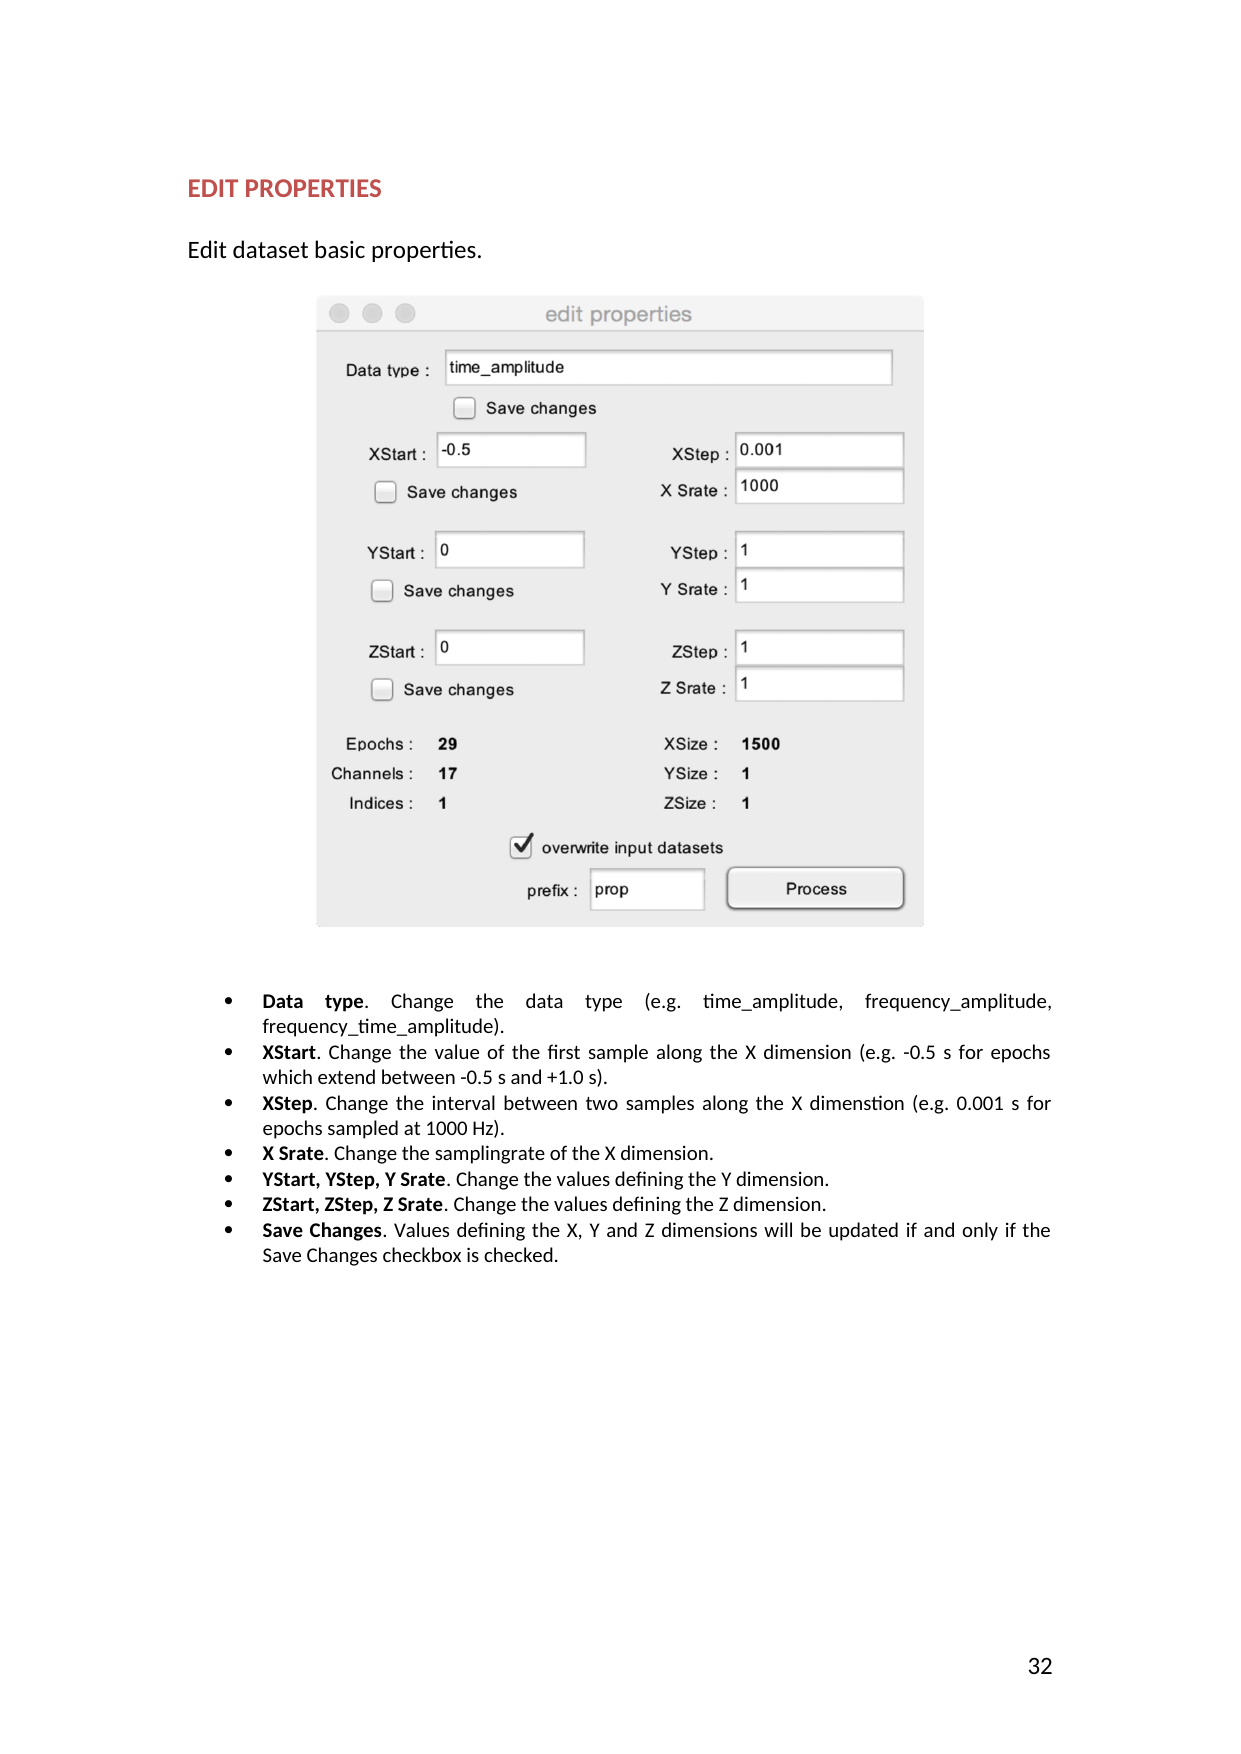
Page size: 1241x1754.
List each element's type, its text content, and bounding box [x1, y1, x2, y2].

picture [316, 295, 924, 927]
text Edit dataset basic properties. [187, 234, 1053, 265]
subtitle EDIT PROPERTIES [187, 171, 1053, 204]
list XStep. Change the interval between two samples along the X dimenstion (e.g. 0.001 s for epochs sampled at 1000 Hz). [225, 1090, 1053, 1141]
list YStart, YStep, Y Srate. Change the values defining the Y dimension. [225, 1166, 1053, 1191]
list Save Changes. Values defining the X, Y and Z dimensions will be updated if and only if the Save Changes checkbox is checked. [225, 1217, 1053, 1268]
list X Srate. Change the samplingrate of the X dimension. [225, 1141, 1053, 1166]
list ZStart, ZStep, Z Srate. Change the values defining the Z dimension. [225, 1191, 1053, 1217]
list XStart. Change the value of the first sample along the X dimension (e.g. -0.5 s for epochs which extend between -0.5 s and +1.0 s). [225, 1039, 1053, 1090]
list Data type. Change the data type (e.g. time_amplitude, frequency_amplitude, frequency_time_amplitude). [225, 988, 1053, 1039]
